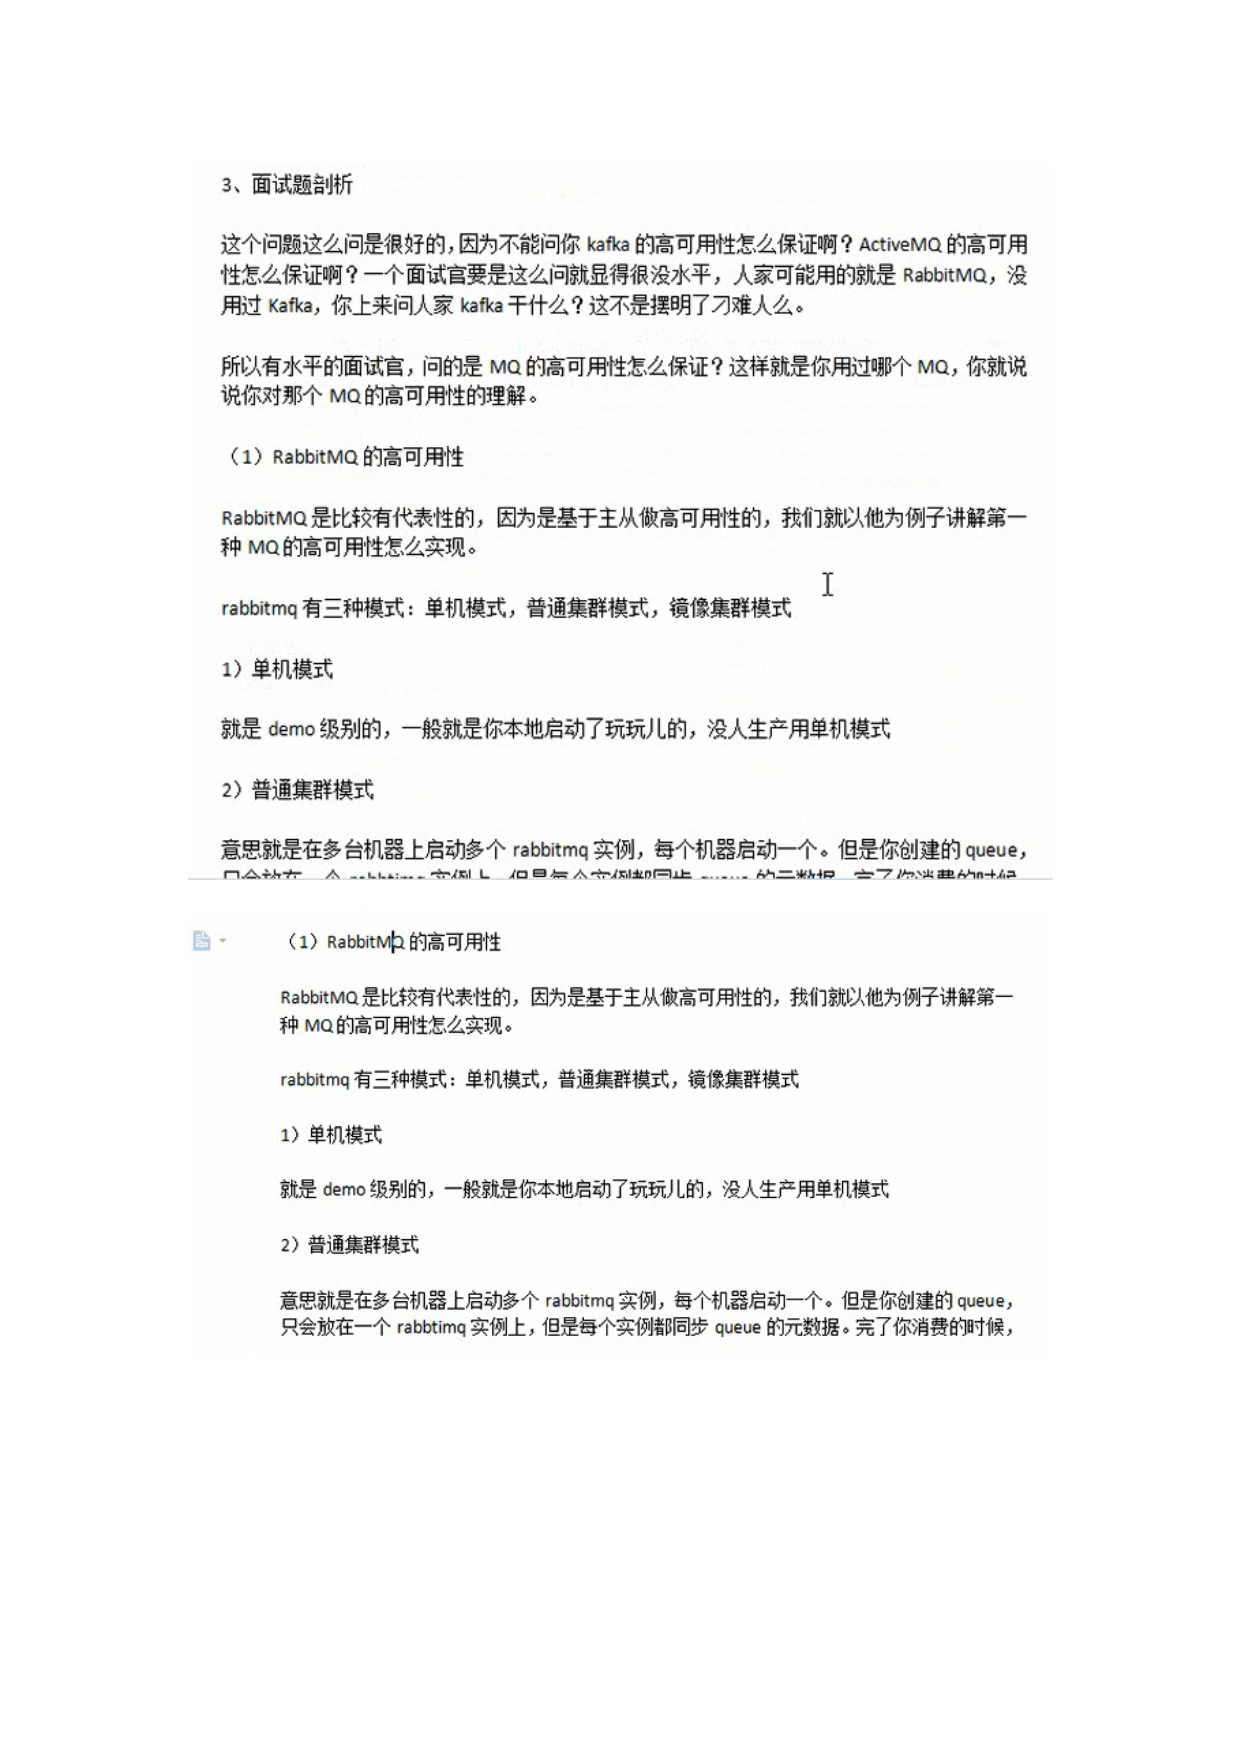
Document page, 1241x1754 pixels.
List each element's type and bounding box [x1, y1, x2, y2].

picture [187, 162, 1053, 880]
picture [187, 909, 1053, 1357]
